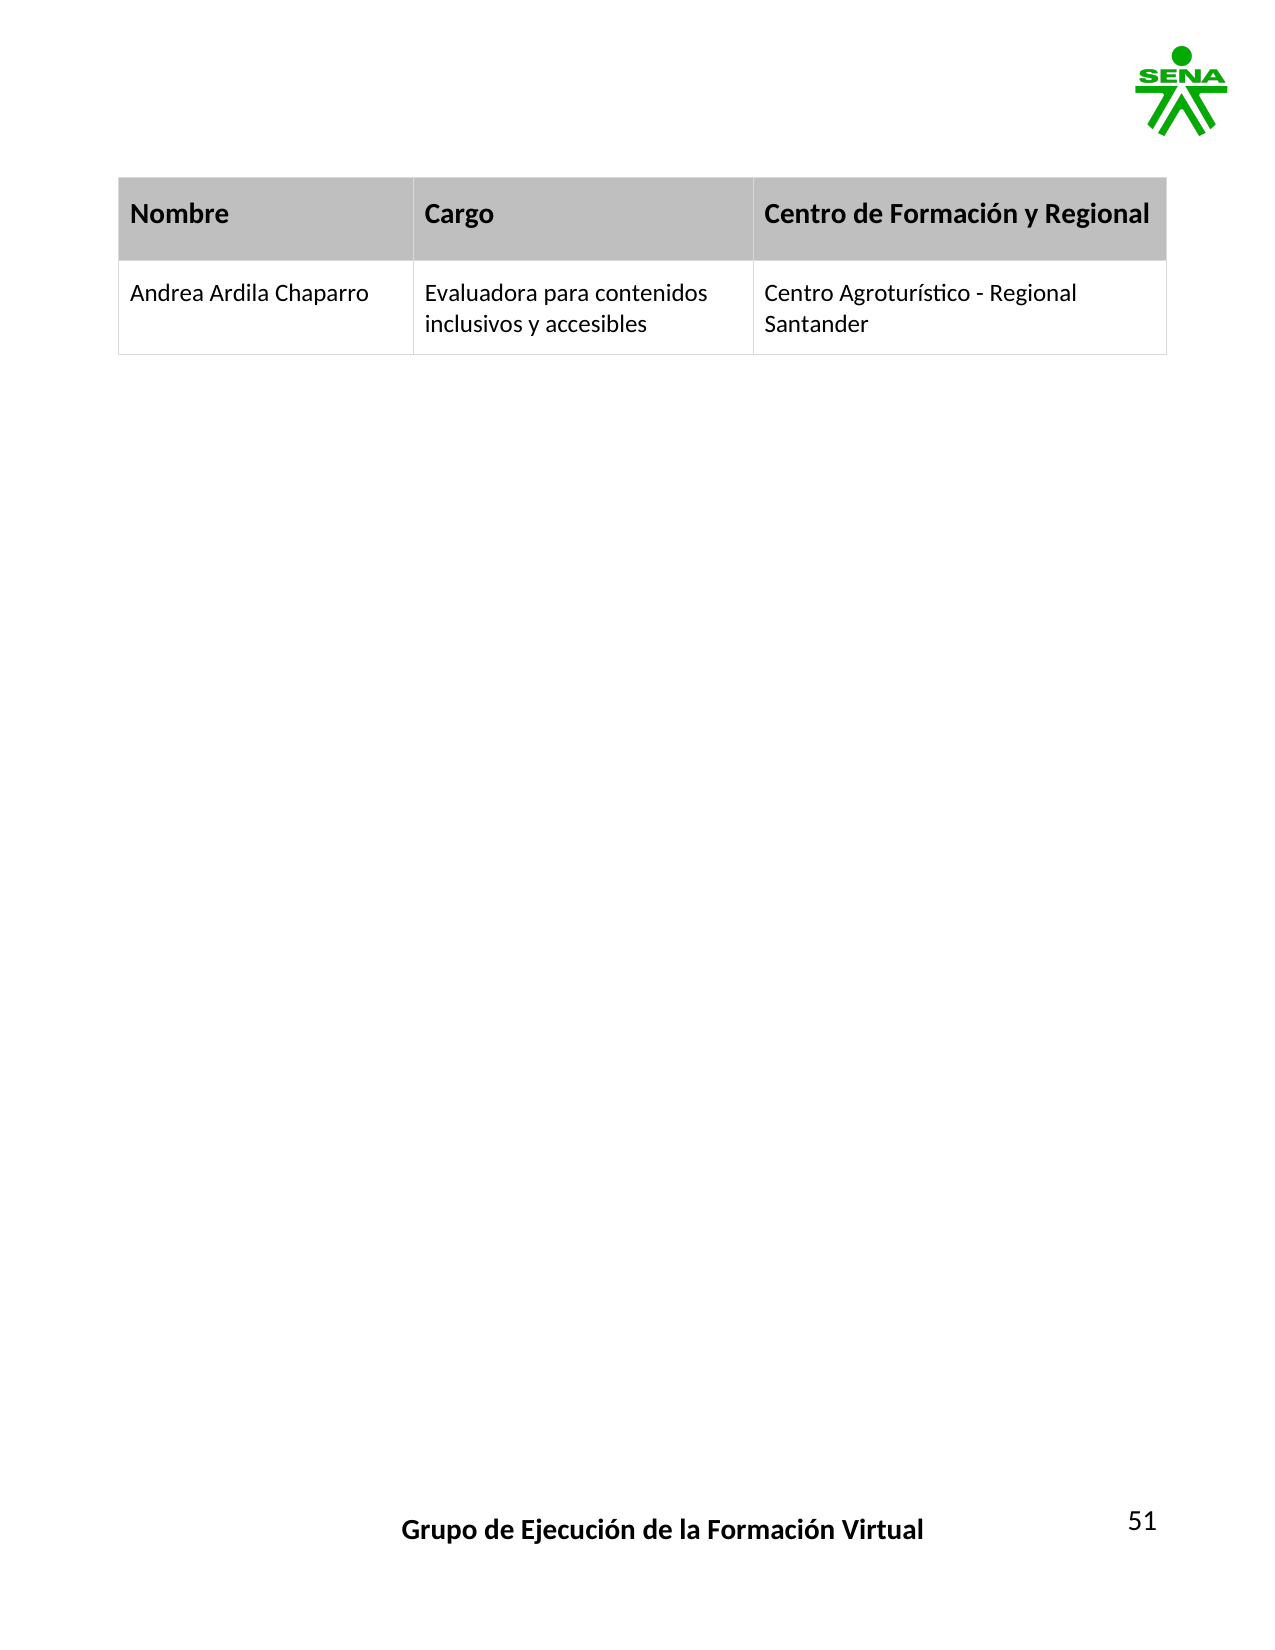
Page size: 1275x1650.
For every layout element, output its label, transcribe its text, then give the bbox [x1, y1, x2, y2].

table_cell Evaluadora para contenidos inclusivos y accesibles [414, 261, 753, 354]
table_cell Andrea Ardila Chaparro [119, 261, 413, 354]
table_cell Centro Agroturístico - Regional Santander [754, 261, 1166, 354]
table_header Centro de Formación y Regional [754, 178, 1166, 260]
picture [1135, 46, 1228, 136]
table_header Nombre [119, 178, 413, 260]
table_header Cargo [414, 178, 753, 260]
